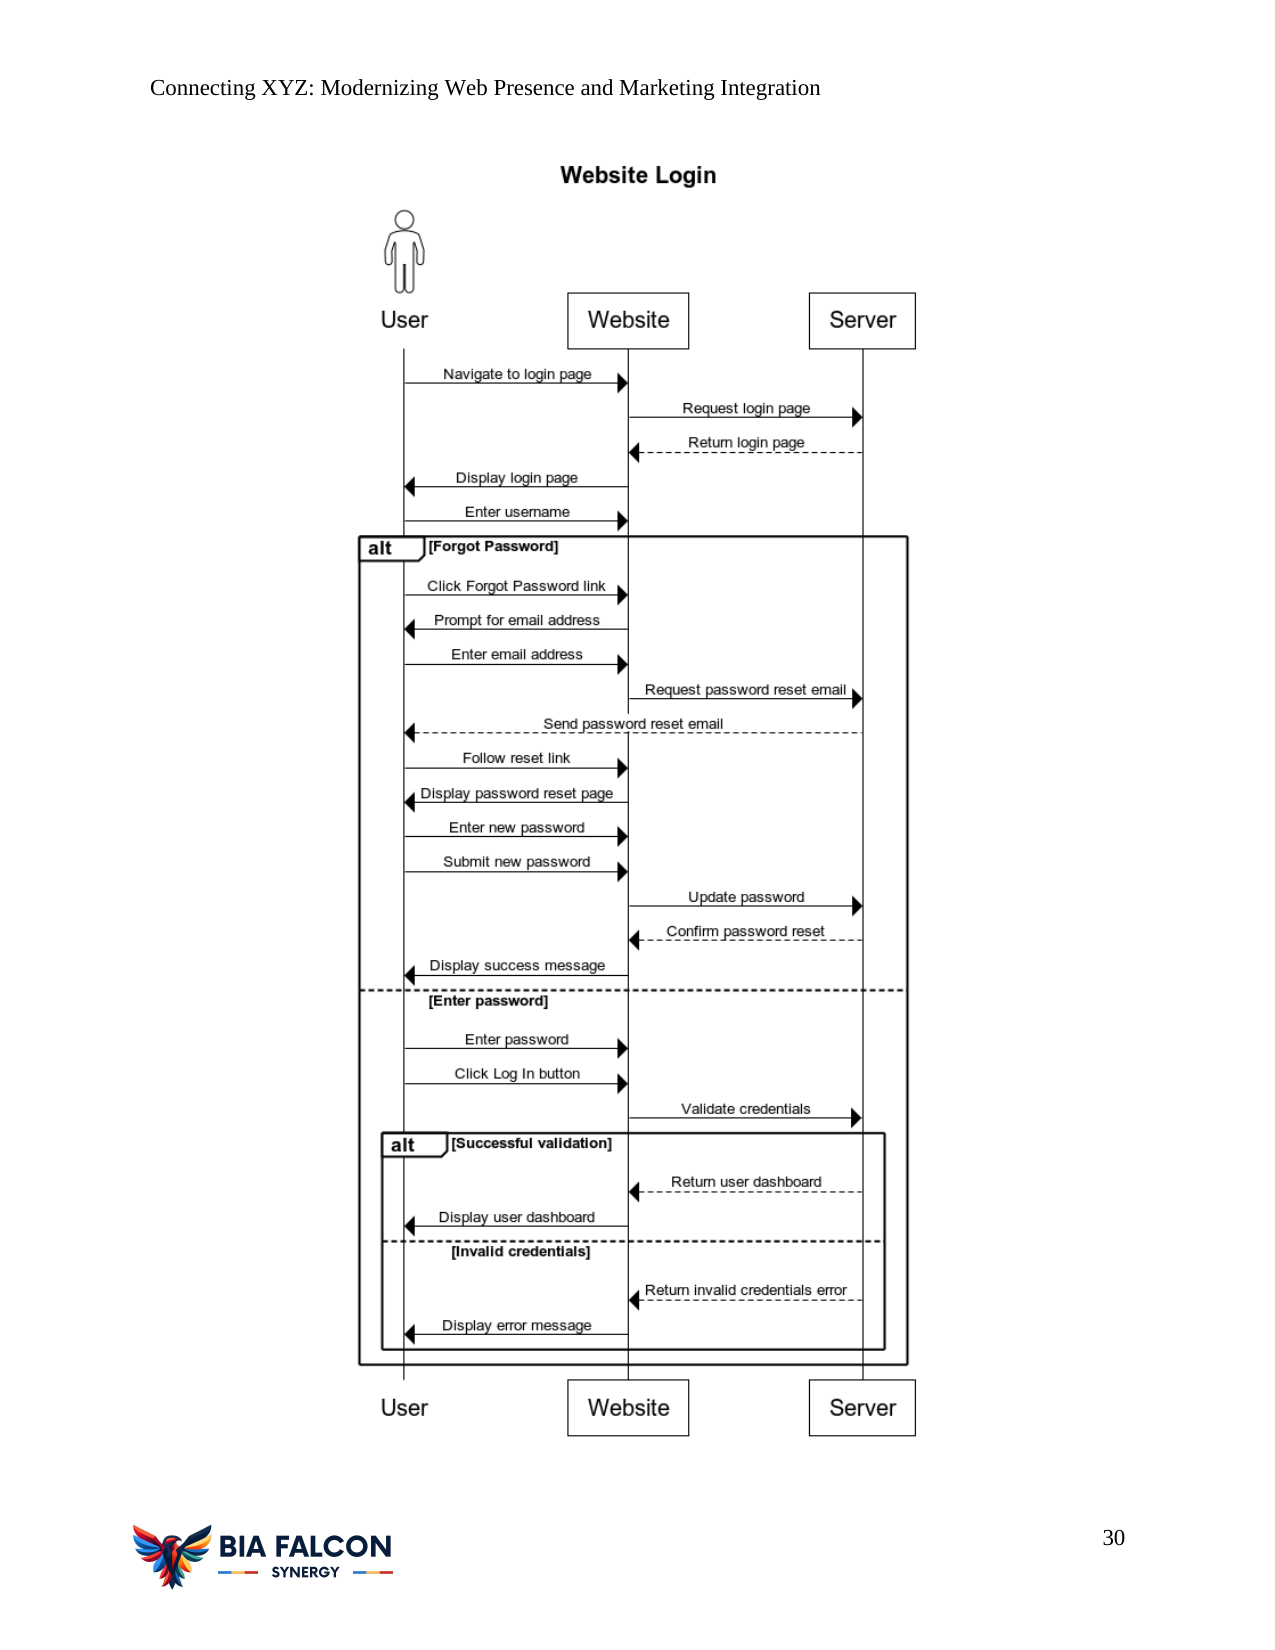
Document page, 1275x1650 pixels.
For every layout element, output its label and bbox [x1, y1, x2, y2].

picture [129, 1521, 395, 1592]
picture [343, 150, 932, 1446]
